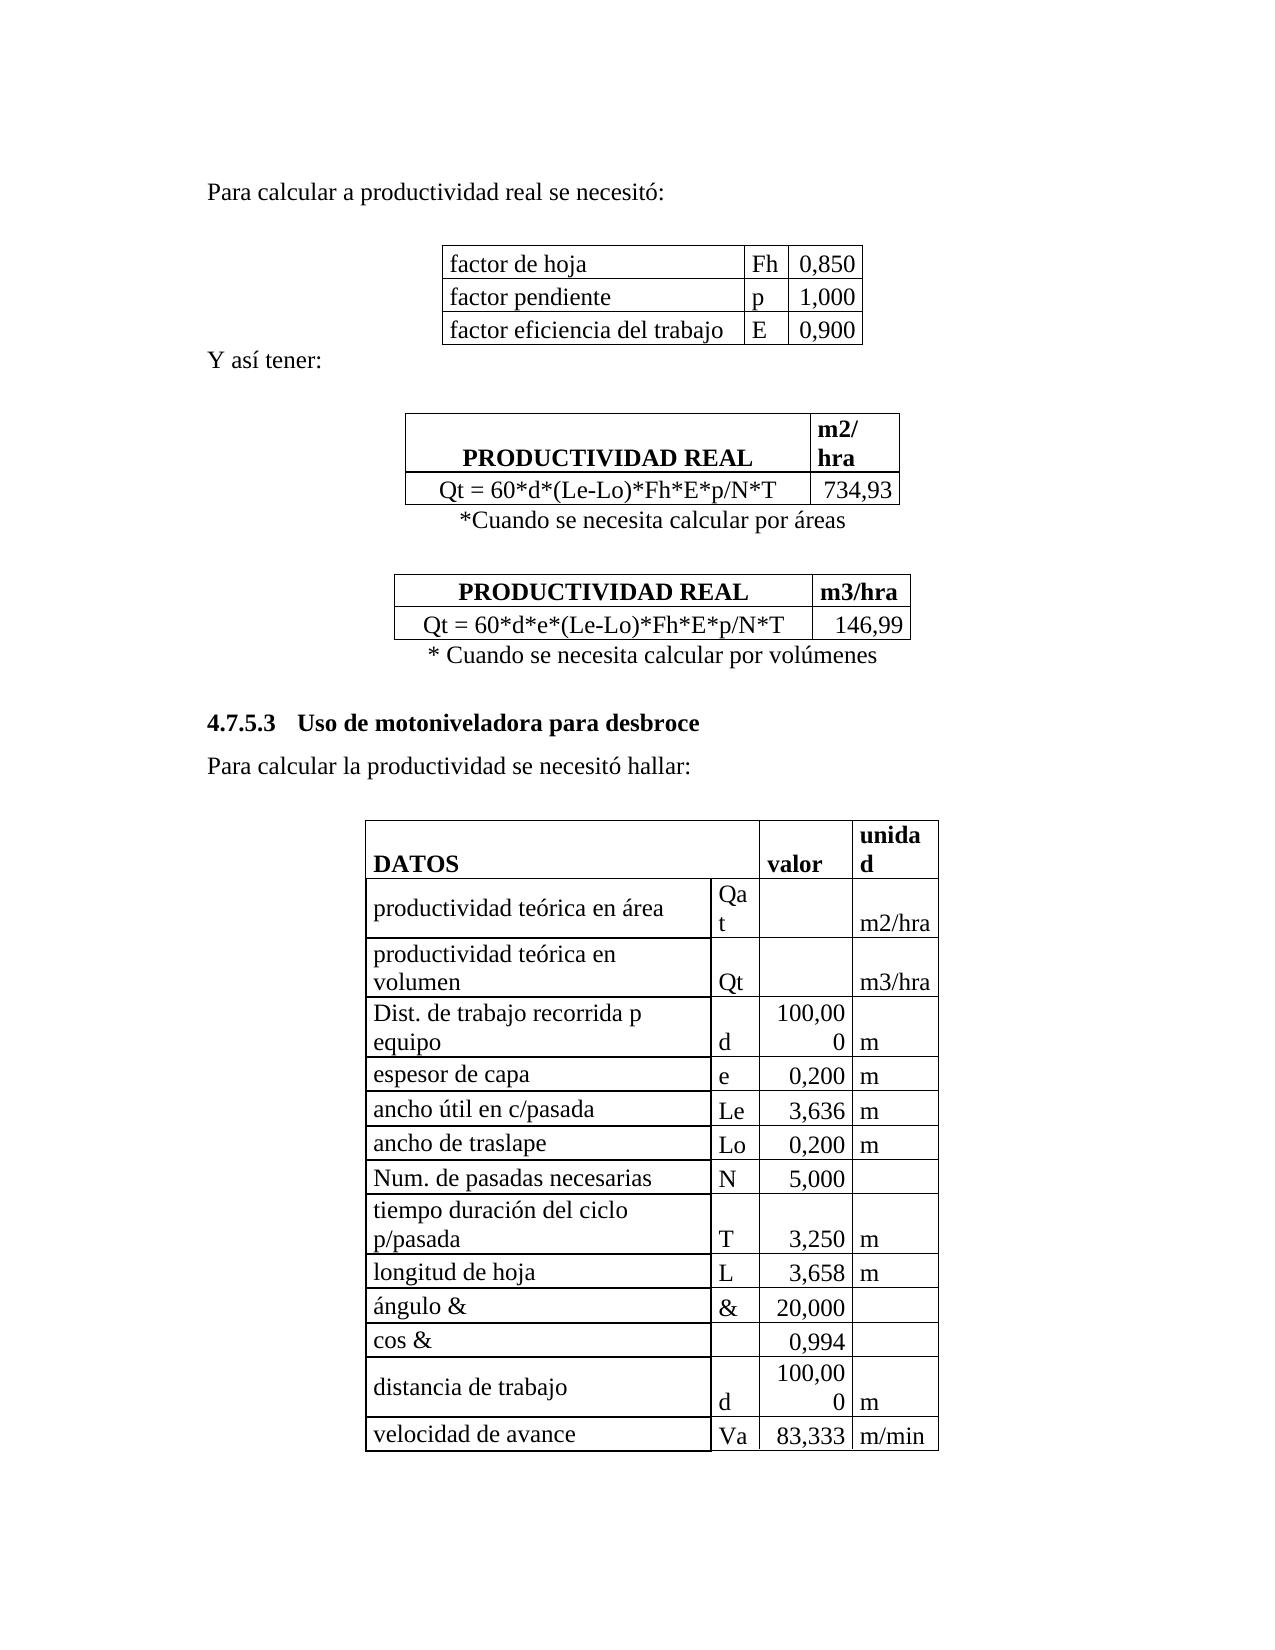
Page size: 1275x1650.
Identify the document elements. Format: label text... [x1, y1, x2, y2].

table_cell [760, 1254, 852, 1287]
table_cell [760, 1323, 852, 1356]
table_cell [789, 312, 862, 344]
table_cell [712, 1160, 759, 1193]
subtitle Uso de motoniveladora para desbroce [207, 708, 1098, 737]
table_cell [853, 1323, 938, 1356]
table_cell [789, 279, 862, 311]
text Y así tener: [207, 345, 1098, 373]
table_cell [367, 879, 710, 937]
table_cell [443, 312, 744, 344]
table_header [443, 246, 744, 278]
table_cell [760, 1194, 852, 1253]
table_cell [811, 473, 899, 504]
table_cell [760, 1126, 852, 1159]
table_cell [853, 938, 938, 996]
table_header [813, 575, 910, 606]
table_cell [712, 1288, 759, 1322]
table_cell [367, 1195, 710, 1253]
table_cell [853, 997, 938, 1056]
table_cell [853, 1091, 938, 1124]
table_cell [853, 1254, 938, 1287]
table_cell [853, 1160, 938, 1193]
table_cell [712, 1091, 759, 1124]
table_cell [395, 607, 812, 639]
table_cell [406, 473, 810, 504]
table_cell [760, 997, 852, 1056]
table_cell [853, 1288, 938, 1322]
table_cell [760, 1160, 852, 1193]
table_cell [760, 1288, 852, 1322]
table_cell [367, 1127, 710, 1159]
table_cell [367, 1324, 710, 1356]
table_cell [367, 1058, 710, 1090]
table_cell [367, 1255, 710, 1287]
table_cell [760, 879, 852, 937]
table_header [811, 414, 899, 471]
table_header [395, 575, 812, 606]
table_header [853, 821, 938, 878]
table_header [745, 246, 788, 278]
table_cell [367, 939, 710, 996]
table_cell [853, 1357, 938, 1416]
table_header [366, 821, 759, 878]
text *Cuando se necesita calcular por áreas [207, 505, 1098, 534]
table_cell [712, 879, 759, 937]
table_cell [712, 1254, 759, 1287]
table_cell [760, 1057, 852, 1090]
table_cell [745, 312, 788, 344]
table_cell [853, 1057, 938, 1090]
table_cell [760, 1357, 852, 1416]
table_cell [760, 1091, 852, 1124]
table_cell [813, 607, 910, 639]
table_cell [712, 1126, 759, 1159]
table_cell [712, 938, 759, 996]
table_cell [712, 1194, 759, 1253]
text Para calcular a productividad real se necesitó: [207, 177, 1098, 206]
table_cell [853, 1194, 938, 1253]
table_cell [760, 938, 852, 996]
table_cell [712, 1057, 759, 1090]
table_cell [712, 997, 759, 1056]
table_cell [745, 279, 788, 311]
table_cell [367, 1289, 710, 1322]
text Para calcular la productividad se necesitó hallar: [207, 751, 1098, 780]
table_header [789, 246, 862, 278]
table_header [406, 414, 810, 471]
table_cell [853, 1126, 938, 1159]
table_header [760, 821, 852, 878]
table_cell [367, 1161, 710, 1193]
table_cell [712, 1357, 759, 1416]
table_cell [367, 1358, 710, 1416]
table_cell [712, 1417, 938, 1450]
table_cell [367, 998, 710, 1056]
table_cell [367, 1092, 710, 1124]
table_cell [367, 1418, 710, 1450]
text * Cuando se necesita calcular por volúmenes [207, 640, 1098, 669]
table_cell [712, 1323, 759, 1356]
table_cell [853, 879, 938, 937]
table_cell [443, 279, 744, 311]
